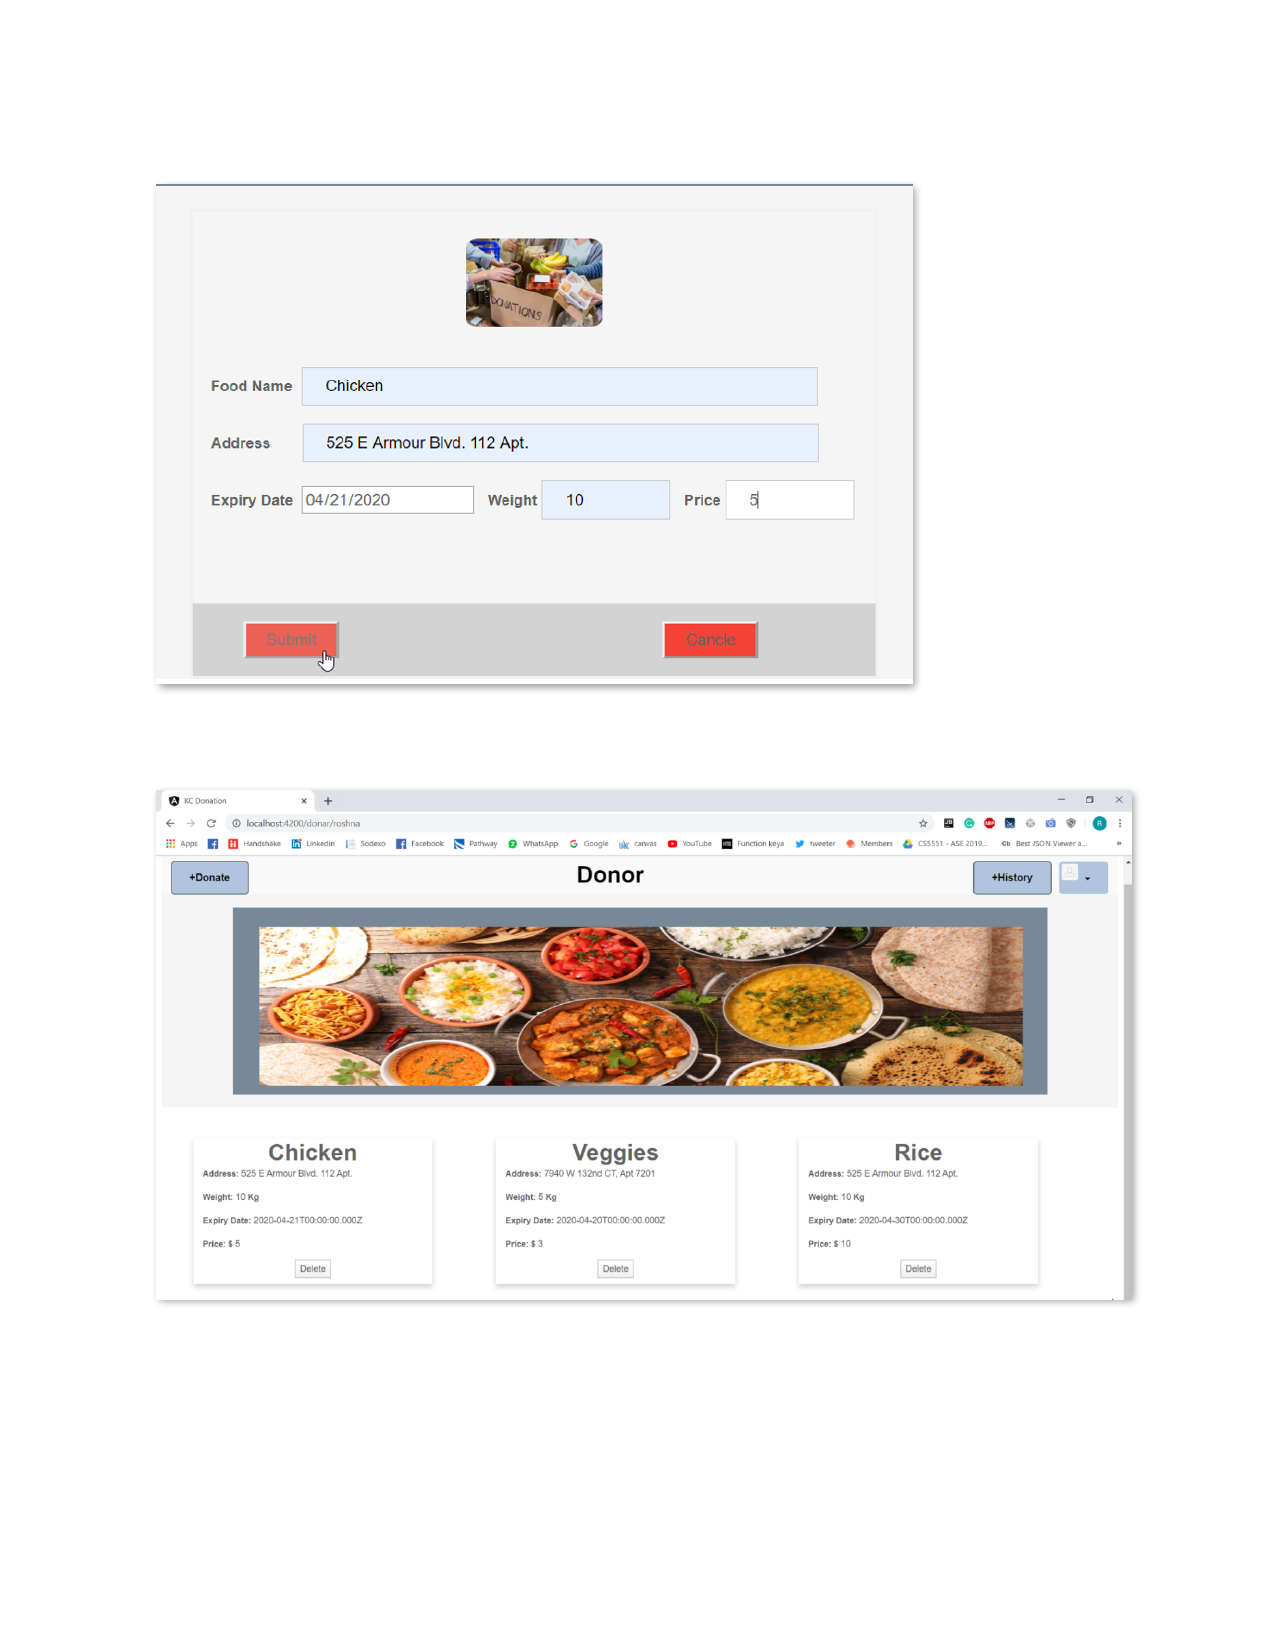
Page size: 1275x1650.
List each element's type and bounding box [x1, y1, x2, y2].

picture [156, 184, 913, 684]
picture [156, 790, 1132, 1300]
